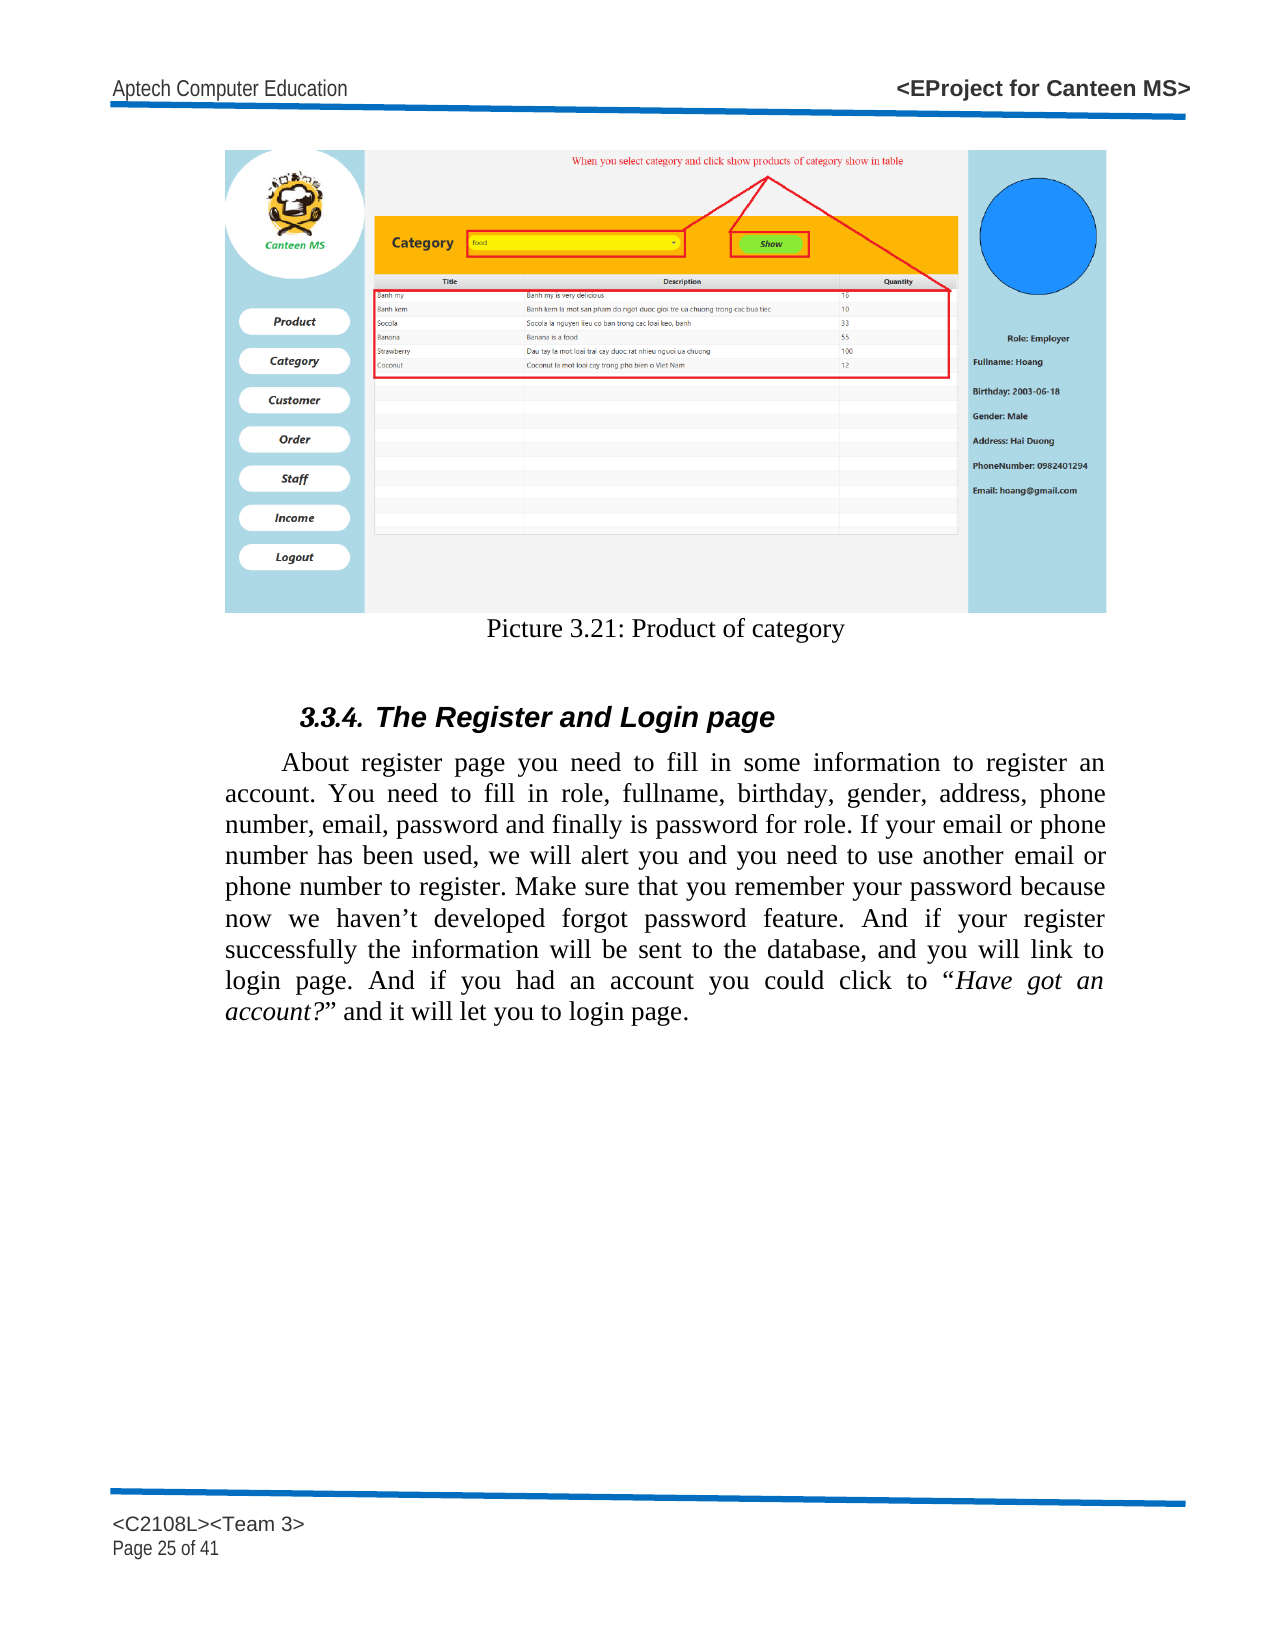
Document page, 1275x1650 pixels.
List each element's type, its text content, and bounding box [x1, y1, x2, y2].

text Picture 3.21: Product of category [225, 613, 1106, 644]
subtitle The Register and Login page [225, 700, 1106, 734]
text About register page you need to fill in some information to register an account. You need to fill in role, fullname, birthday, gender, address, phone number, email, password and finally is password for role. If your email or phone number has been used, we will alert you and you need to use another email or phone number to register. Make sure that you remember your password because now we haven’t developed forgot password feature. And if your register successfully the information will be sent to the database, and you will link to login page. And if you had an account you could click to “Have got an account?” and it will let you to login page. [225, 746, 1106, 1026]
picture [225, 150, 1107, 613]
